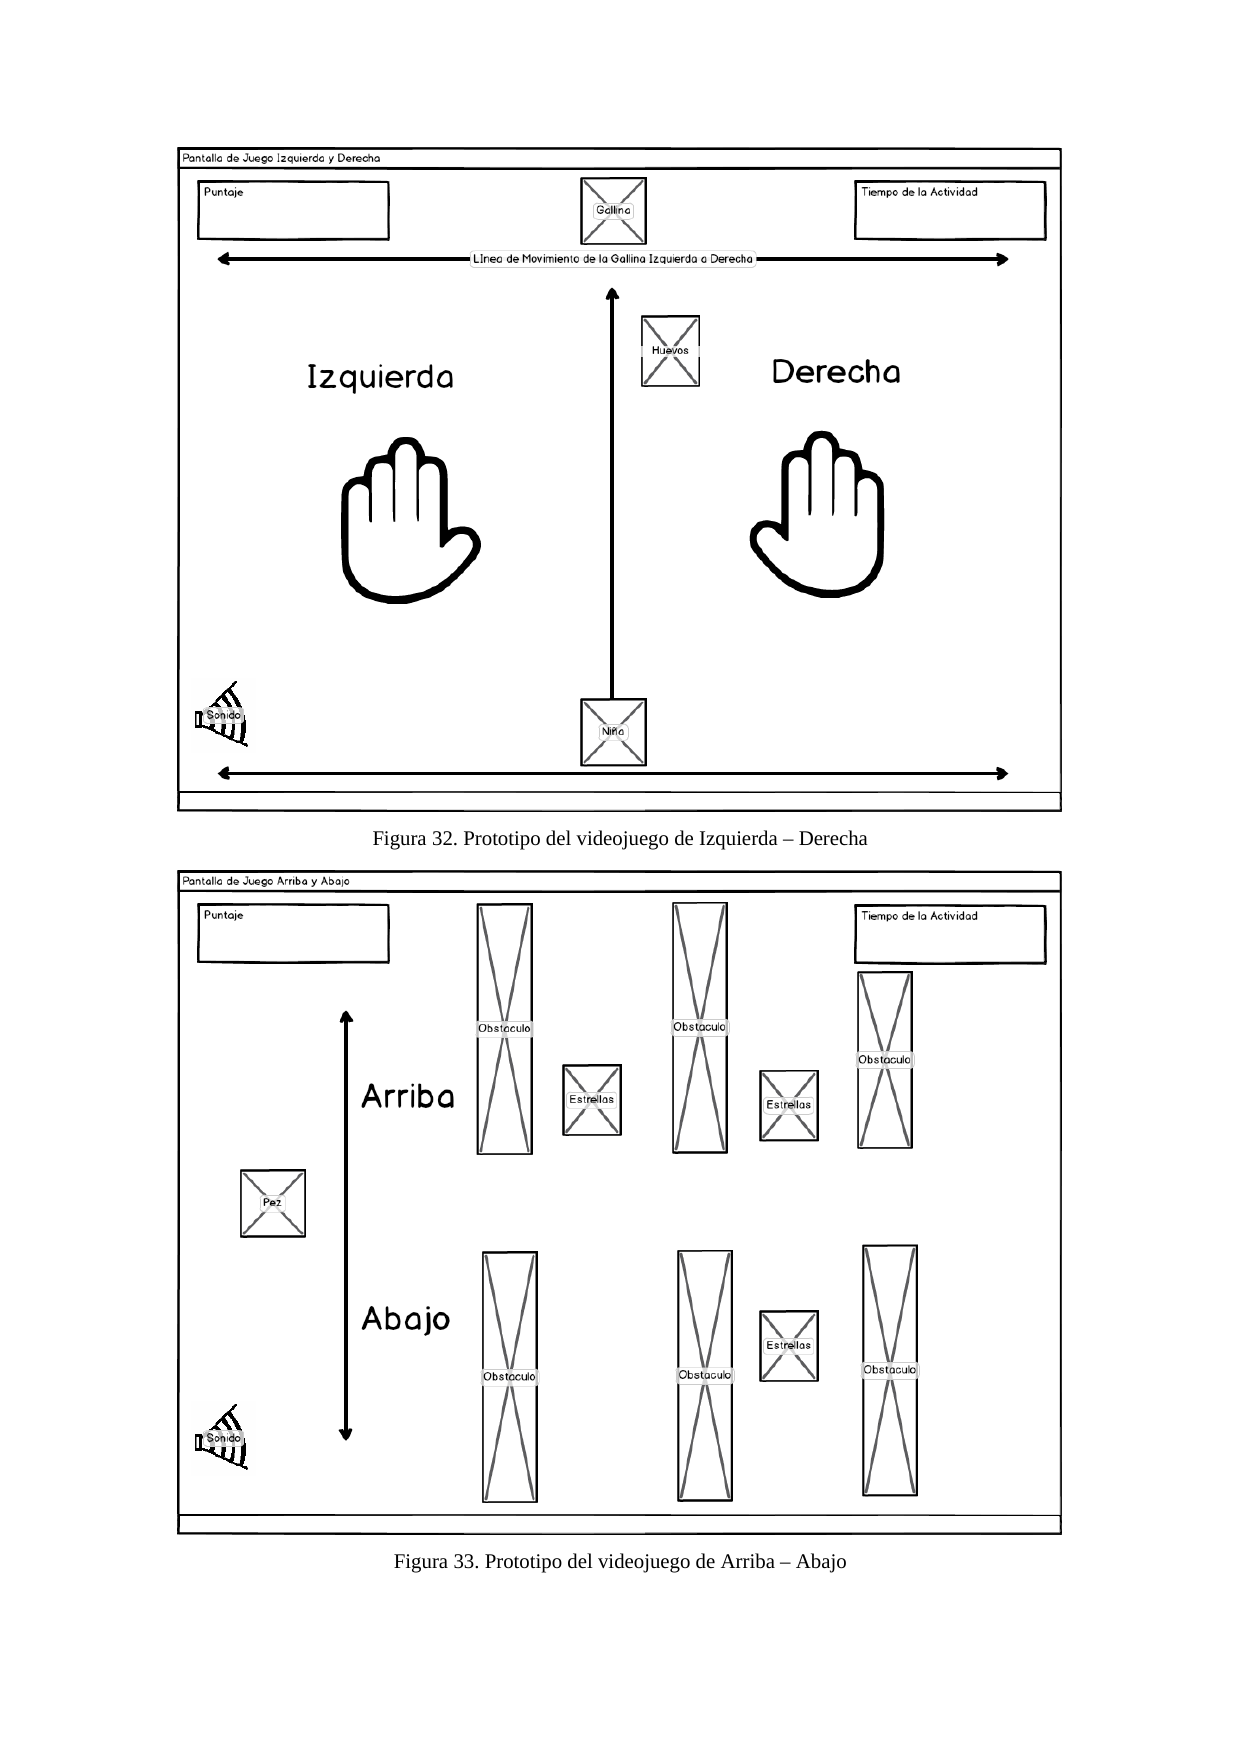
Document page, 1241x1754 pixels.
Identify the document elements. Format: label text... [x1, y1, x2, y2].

text Figura 32. Prototipo del videojuego de Izquierda – Derecha [177, 826, 1063, 850]
text Figura 33. Prototipo del videojuego de Arriba – Abajo [177, 1549, 1063, 1573]
picture [177, 147, 1062, 812]
picture [177, 870, 1062, 1535]
